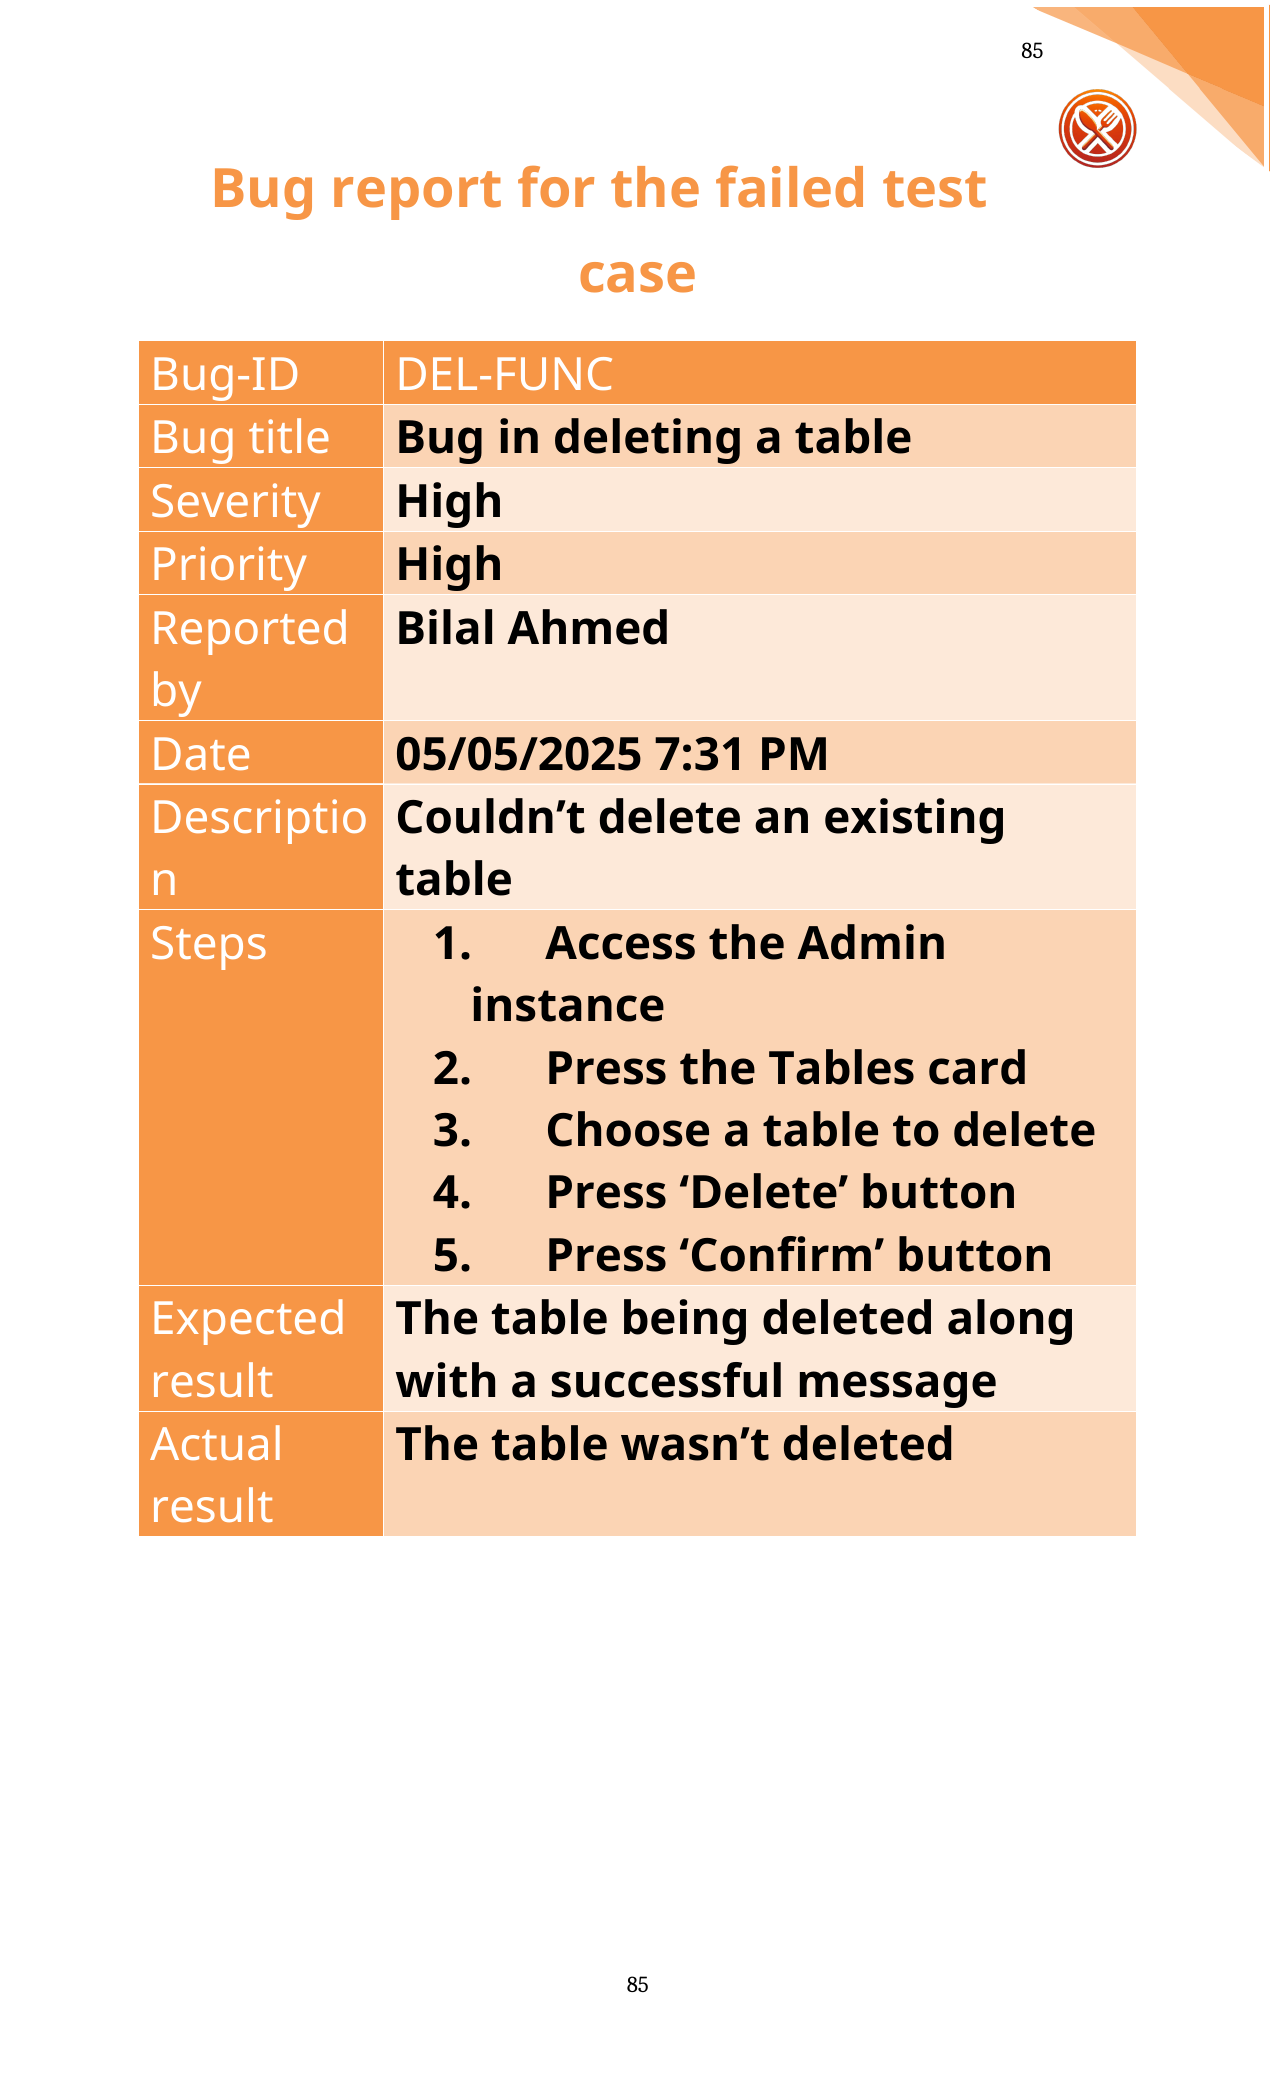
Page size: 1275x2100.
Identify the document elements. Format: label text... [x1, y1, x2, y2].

table_cell Bilal Ahmed [384, 595, 1136, 720]
table_cell The table being deleted along with a successful message [384, 1286, 1136, 1411]
table_cell Bug title [139, 405, 383, 467]
table_cell The table wasn’t deleted [384, 1412, 1136, 1536]
table_cell Actual result [139, 1412, 383, 1536]
table_header Bug-ID [139, 341, 383, 404]
table_cell Couldn’t delete an existing table [384, 785, 1136, 909]
table_cell 05/05/2025 7:31 PM [384, 721, 1136, 783]
table_cell Steps [139, 910, 383, 1285]
table_cell High [384, 532, 1136, 594]
table_cell Reported by [139, 595, 383, 720]
table_cell Access the Admin instance Press the Tables card Choose a table to delete Press ‘Delete’ button Press ‘Confirm’ button [384, 910, 1136, 1285]
table_cell Bug in deleting a table [384, 405, 1136, 467]
table_cell Severity [139, 468, 383, 531]
text Bug report for the failed test case [150, 150, 1125, 308]
picture [1027, 7, 1264, 191]
table_cell High [384, 468, 1136, 531]
table_cell Description [139, 785, 383, 909]
table_cell Expected result [139, 1286, 383, 1411]
table_cell Priority [139, 532, 383, 594]
table_header DEL-FUNC [384, 341, 1136, 404]
table_cell Date [139, 721, 383, 783]
